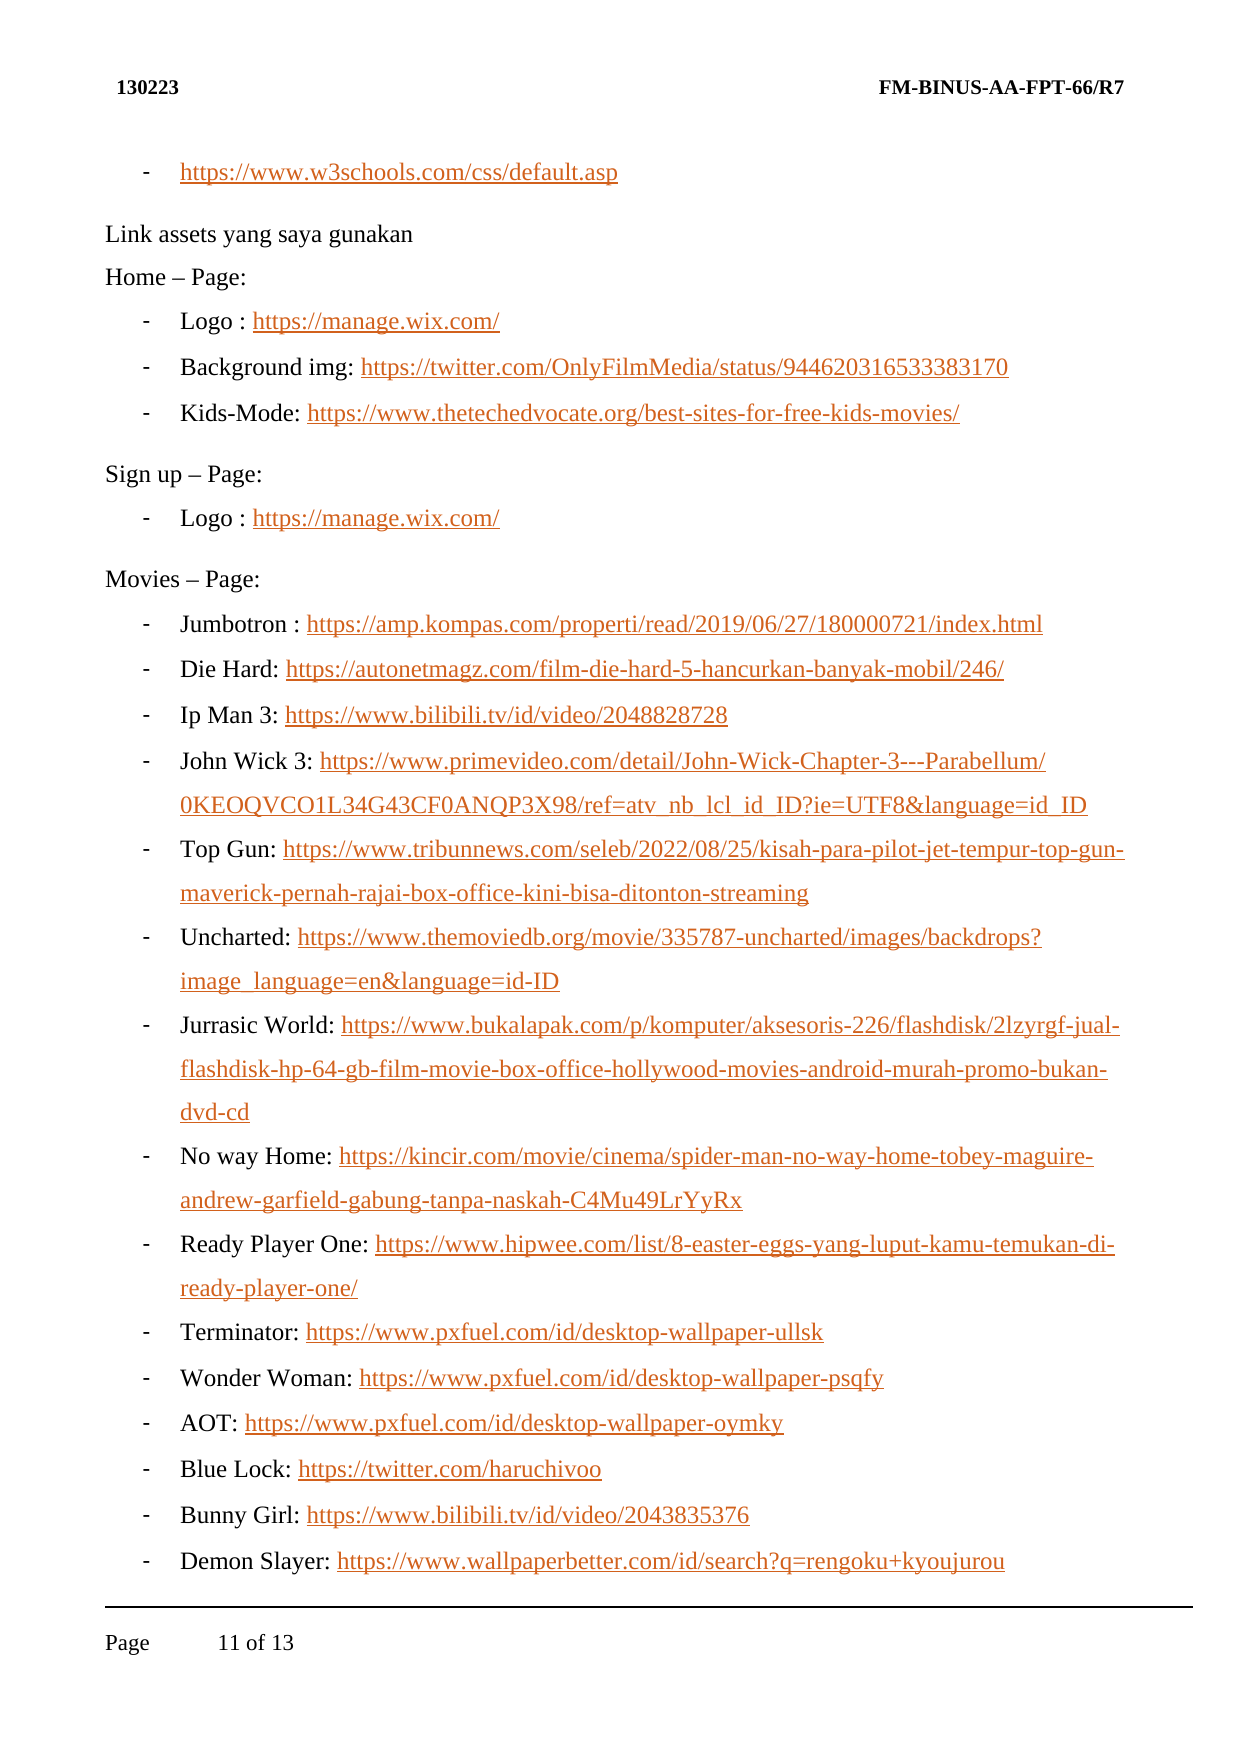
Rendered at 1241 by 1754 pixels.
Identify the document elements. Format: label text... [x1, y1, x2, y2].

list Background img: https://twitter.com/OnlyFilmMedia/status/944620316533383170 [142, 351, 1135, 381]
list Ip Man 3: https://www.bilibili.tv/id/video/2048828728 [142, 699, 1135, 730]
list AOT: https://www.pxfuel.com/id/desktop-wallpaper-oymky [142, 1408, 1135, 1438]
list Uncharted: https://www.themoviedb.org/movie/335787-uncharted/images/backdrops?image_language=en&language=id-ID [142, 921, 1135, 994]
list John Wick 3: https://www.primevideo.com/detail/John-Wick-Chapter-3---Parabellum/0KEOQVCO1L34G43CF0ANQP3X98/ref=atv_nb_lcl_id_ID?ie=UTF8&language=id_ID [142, 745, 1135, 818]
list Jurrasic World: https://www.bukalapak.com/p/komputer/aksesoris-226/flashdisk/2lzyrgf-jual-flashdisk-hp-64-gb-film-movie-box-office-hollywood-movies-android-murah-promo-bukan-dvd-cd [142, 1009, 1135, 1126]
list Ready Player One: https://www.hipwee.com/list/8-easter-eggs-yang-luput-kamu-temukan-di-ready-player-one/ [142, 1228, 1135, 1302]
list https://www.w3schools.com/css/default.asp [142, 157, 1135, 187]
list Blue Lock: https://twitter.com/haruchivoo [142, 1453, 1135, 1484]
list Wonder Woman: https://www.pxfuel.com/id/desktop-wallpaper-psqfy [142, 1362, 1135, 1392]
list Die Hard: https://autonetmagz.com/film-die-hard-5-hancurkan-banyak-mobil/246/ [142, 653, 1135, 684]
list Top Gun: https://www.tribunnews.com/seleb/2022/08/25/kisah-para-pilot-jet-tempur-top-gun-maverick-pernah-rajai-box-office-kini-bisa-ditonton-streaming [142, 833, 1135, 907]
list Demon Slayer: https://www.wallpaperbetter.com/id/search?q=rengoku+kyoujurou [142, 1545, 1135, 1575]
list Logo : https://manage.wix.com/ [142, 502, 1135, 533]
list Jumbotron : https://amp.kompas.com/properti/read/2019/06/27/180000721/index.html [142, 608, 1135, 638]
text Link assets yang saya gunakan [105, 219, 1135, 248]
list Kids-Mode: https://www.thetechedvocate.org/best-sites-for-free-kids-movies/ [142, 397, 1135, 427]
text Movies – Page: [105, 564, 1135, 593]
list Bunny Girl: https://www.bilibili.tv/id/video/2043835376 [142, 1499, 1135, 1529]
list No way Home: https://kincir.com/movie/cinema/spider-man-no-way-home-tobey-maguire-andrew-garfield-gabung-tanpa-naskah-C4Mu49LrYyRx [142, 1140, 1135, 1214]
text Sign up – Page: [105, 459, 1135, 488]
list Terminator: https://www.pxfuel.com/id/desktop-wallpaper-ullsk [142, 1316, 1135, 1347]
list Logo : https://manage.wix.com/ [142, 305, 1135, 336]
text Home – Page: [105, 262, 1135, 291]
